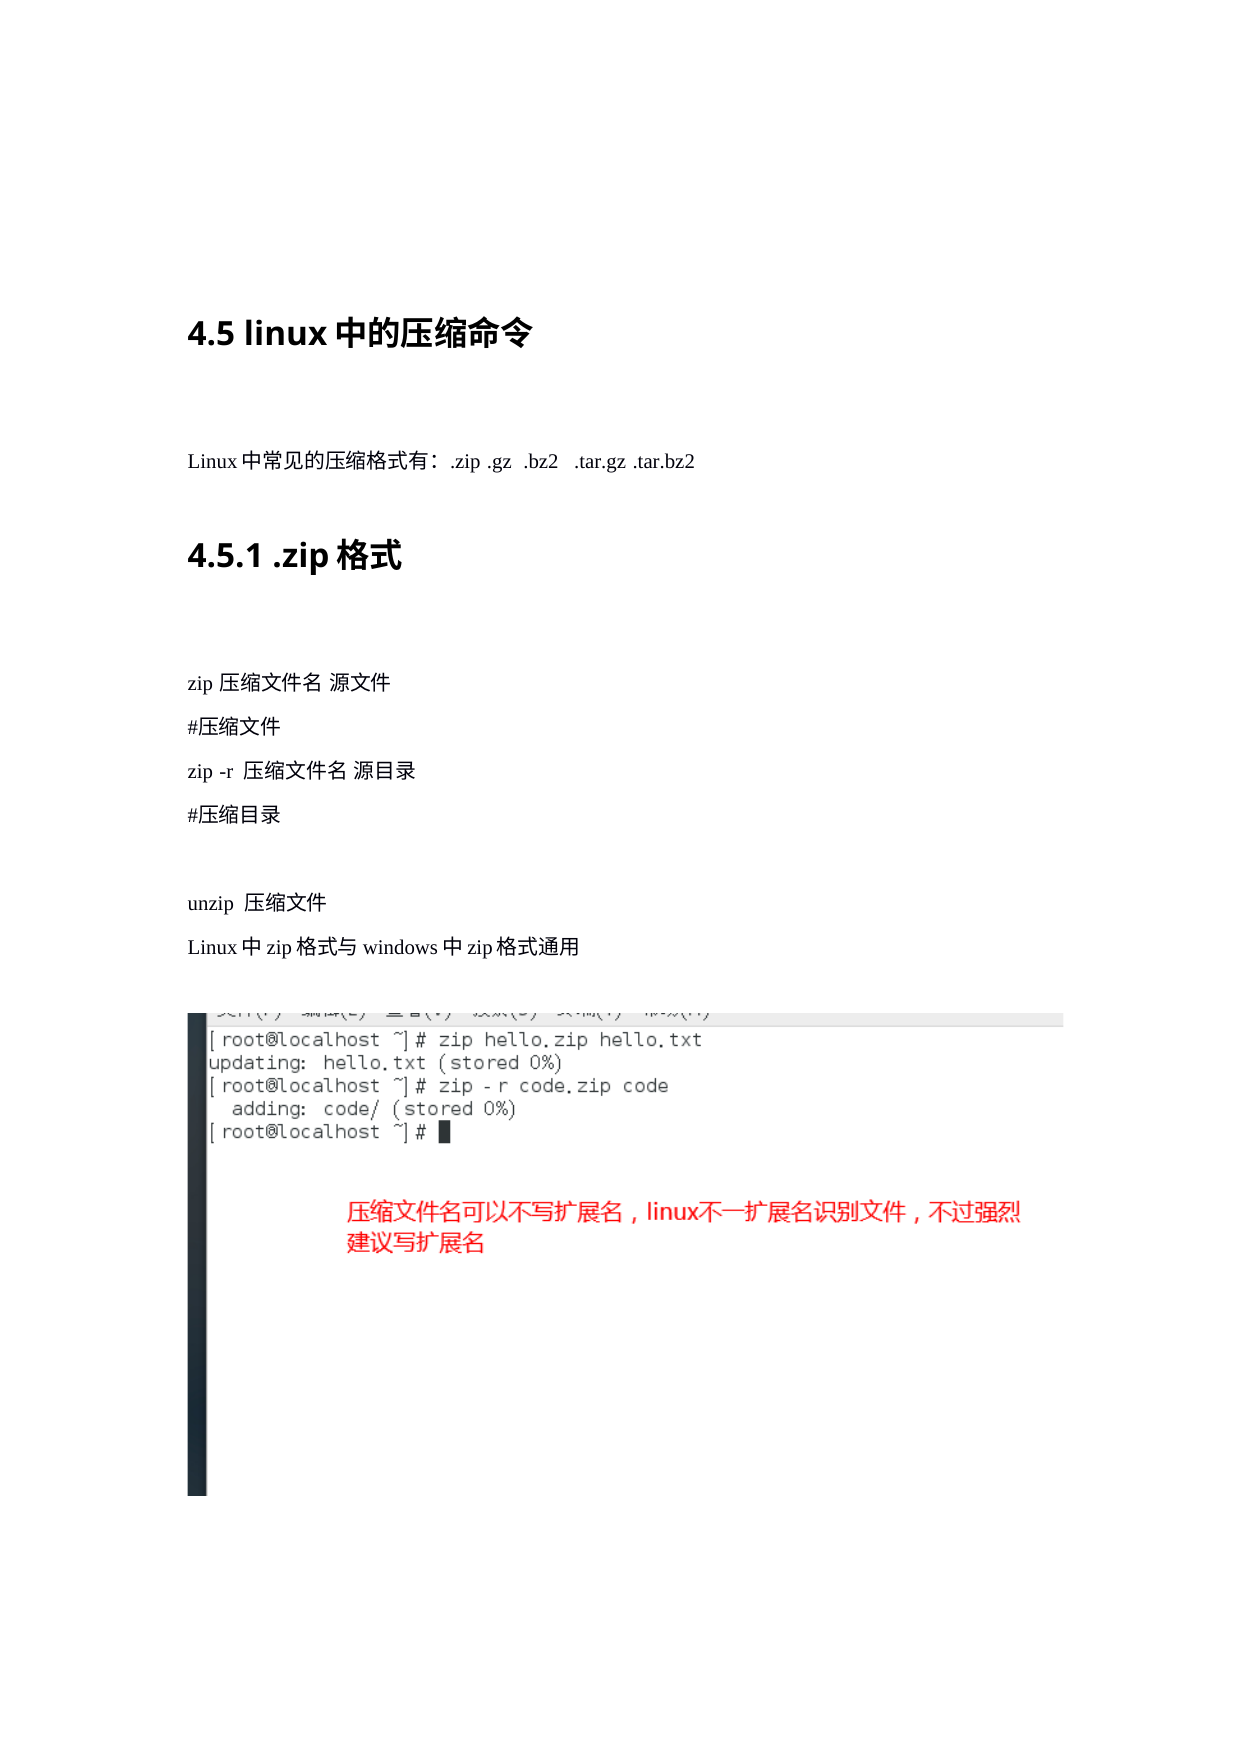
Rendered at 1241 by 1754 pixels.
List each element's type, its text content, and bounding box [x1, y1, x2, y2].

text zip 压缩文件名 源文件 [187, 659, 1053, 703]
text Linux中常见的压缩格式有：.zip .gz .bz2 .tar.gz .tar.bz2 [187, 438, 1053, 482]
picture [187, 1013, 1064, 1496]
text zip -r 压缩文件名 源目录 [187, 747, 1053, 792]
subtitle 4.5 linux中的压缩命令 [187, 287, 1053, 375]
subtitle 4.5.1 .zip格式 [187, 509, 1053, 597]
text Linux中zip格式与windows中zip格式通用 [187, 924, 1053, 968]
text #压缩目录 [187, 792, 1053, 836]
text unzip 压缩文件 [187, 880, 1053, 924]
text #压缩文件 [187, 703, 1053, 747]
